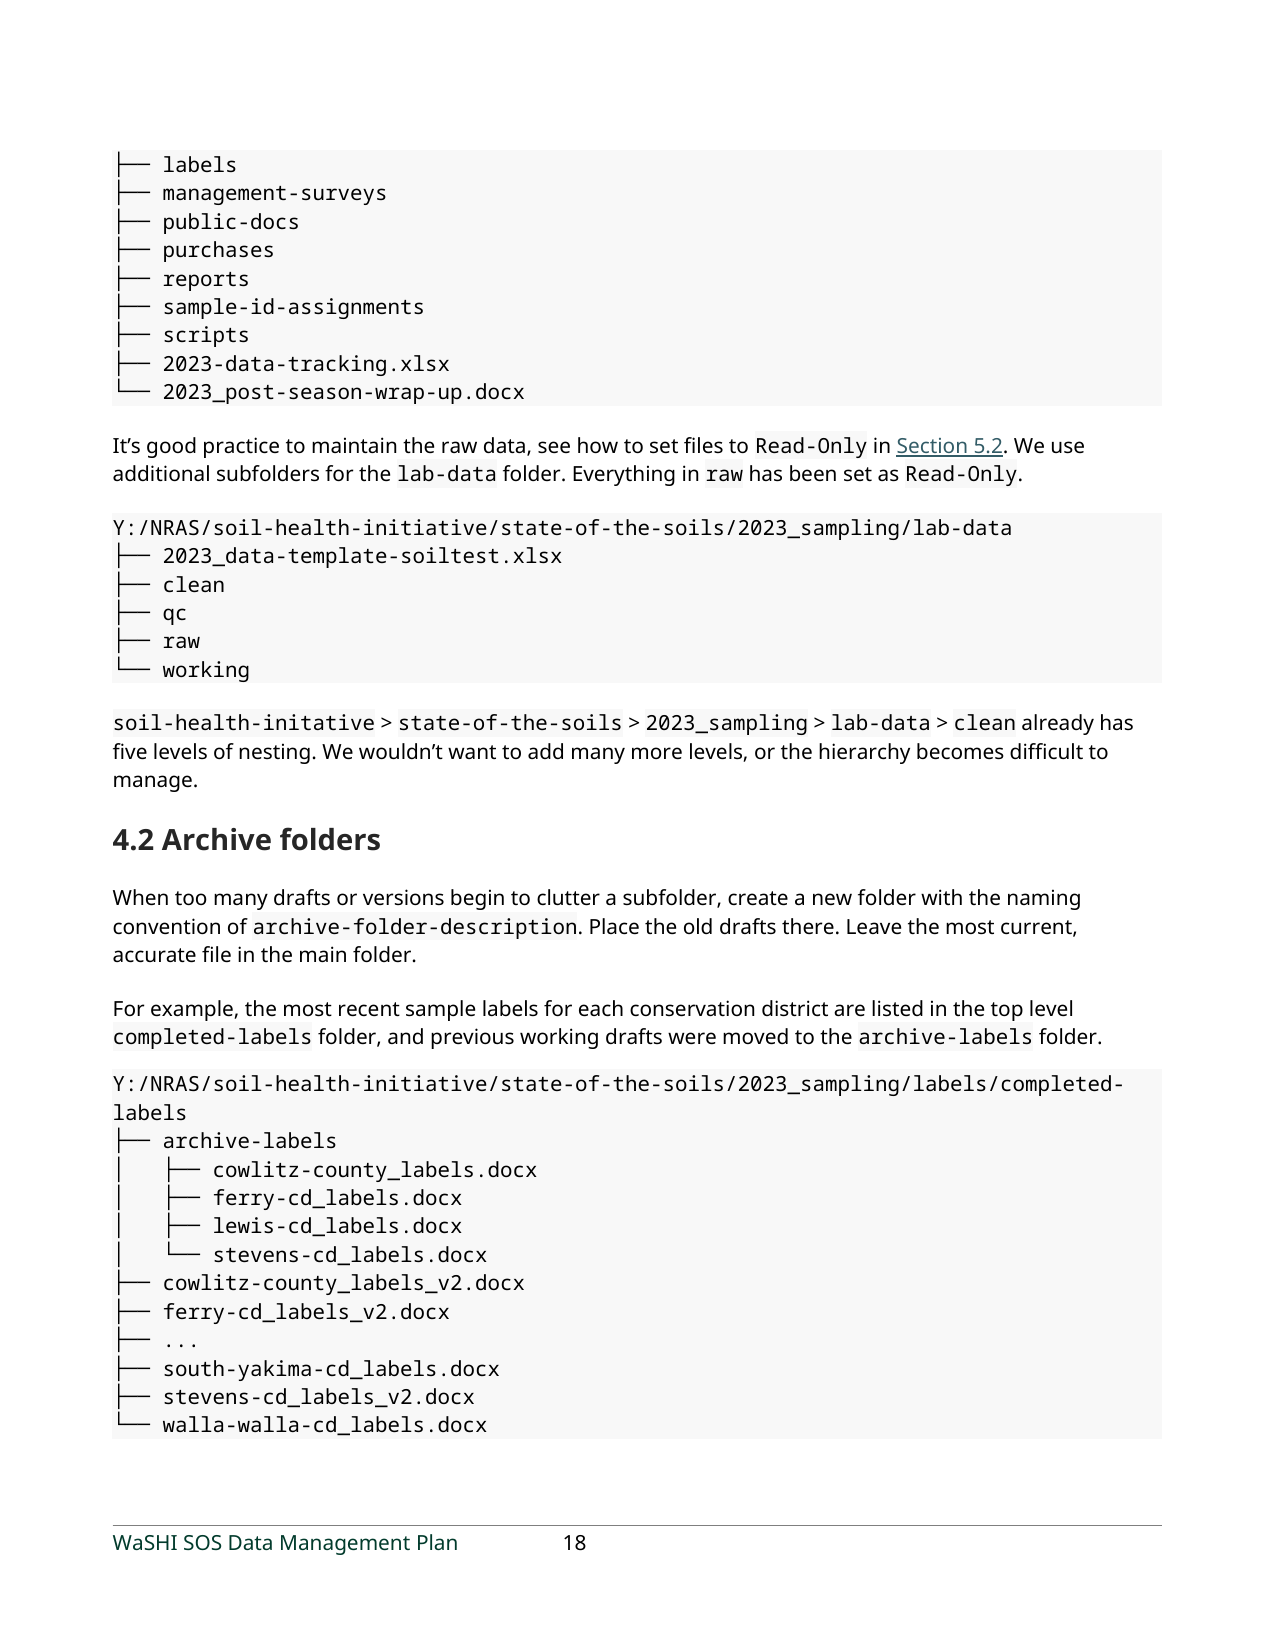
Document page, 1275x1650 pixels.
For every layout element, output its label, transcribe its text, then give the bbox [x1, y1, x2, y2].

text For example, the most recent sample labels for each conservation district are listed in the top level completed-labels folder, and previous working drafts were moved to the archive-labels folder. [112, 994, 1162, 1051]
subtitle 4.2 Archive folders [112, 819, 1162, 858]
text It’s good practice to maintain the raw data, see how to set files to Read-Only in Section 5.2. We use additional subfolders for the lab-data folder. Everything in raw has been set as Read-Only. [112, 431, 1162, 488]
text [112, 150, 1162, 406]
text When too many drafts or versions begin to clutter a subfolder, create a new folder with the naming convention of archive-folder-description. Place the old drafts there. Leave the most current, accurate file in the main folder. [112, 883, 1162, 969]
text Y:/NRAS/soil-health-initiative/state-of-the-soils/2023_sampling/lab-data ├── 2023_data-template-soiltest.xlsx ├── clean ├── qc ├── raw └── working [187, 513, 1162, 683]
text soil-health-initative > state-of-the-soils > 2023_sampling > lab-data > clean already has five levels of nesting. We wouldn’t want to add many more levels, or the hierarchy becomes difficult to manage. [112, 708, 1162, 794]
text Y:/NRAS/soil-health-initiative/state-of-the-soils/2023_sampling/labels/completed-labels ├── archive-labels │ ├── cowlitz-county_labels.docx │ ├── ferry-cd_labels.docx │ ├── lewis-cd_labels.docx │ └── stevens-cd_labels.docx ├── cowlitz-county_labels_v2.docx ├── ferry-cd_labels_v2.docx ├── ... ├── south-yakima-cd_labels.docx ├── stevens-cd_labels_v2.docx └── walla-walla-cd_labels.docx [112, 1069, 1162, 1439]
